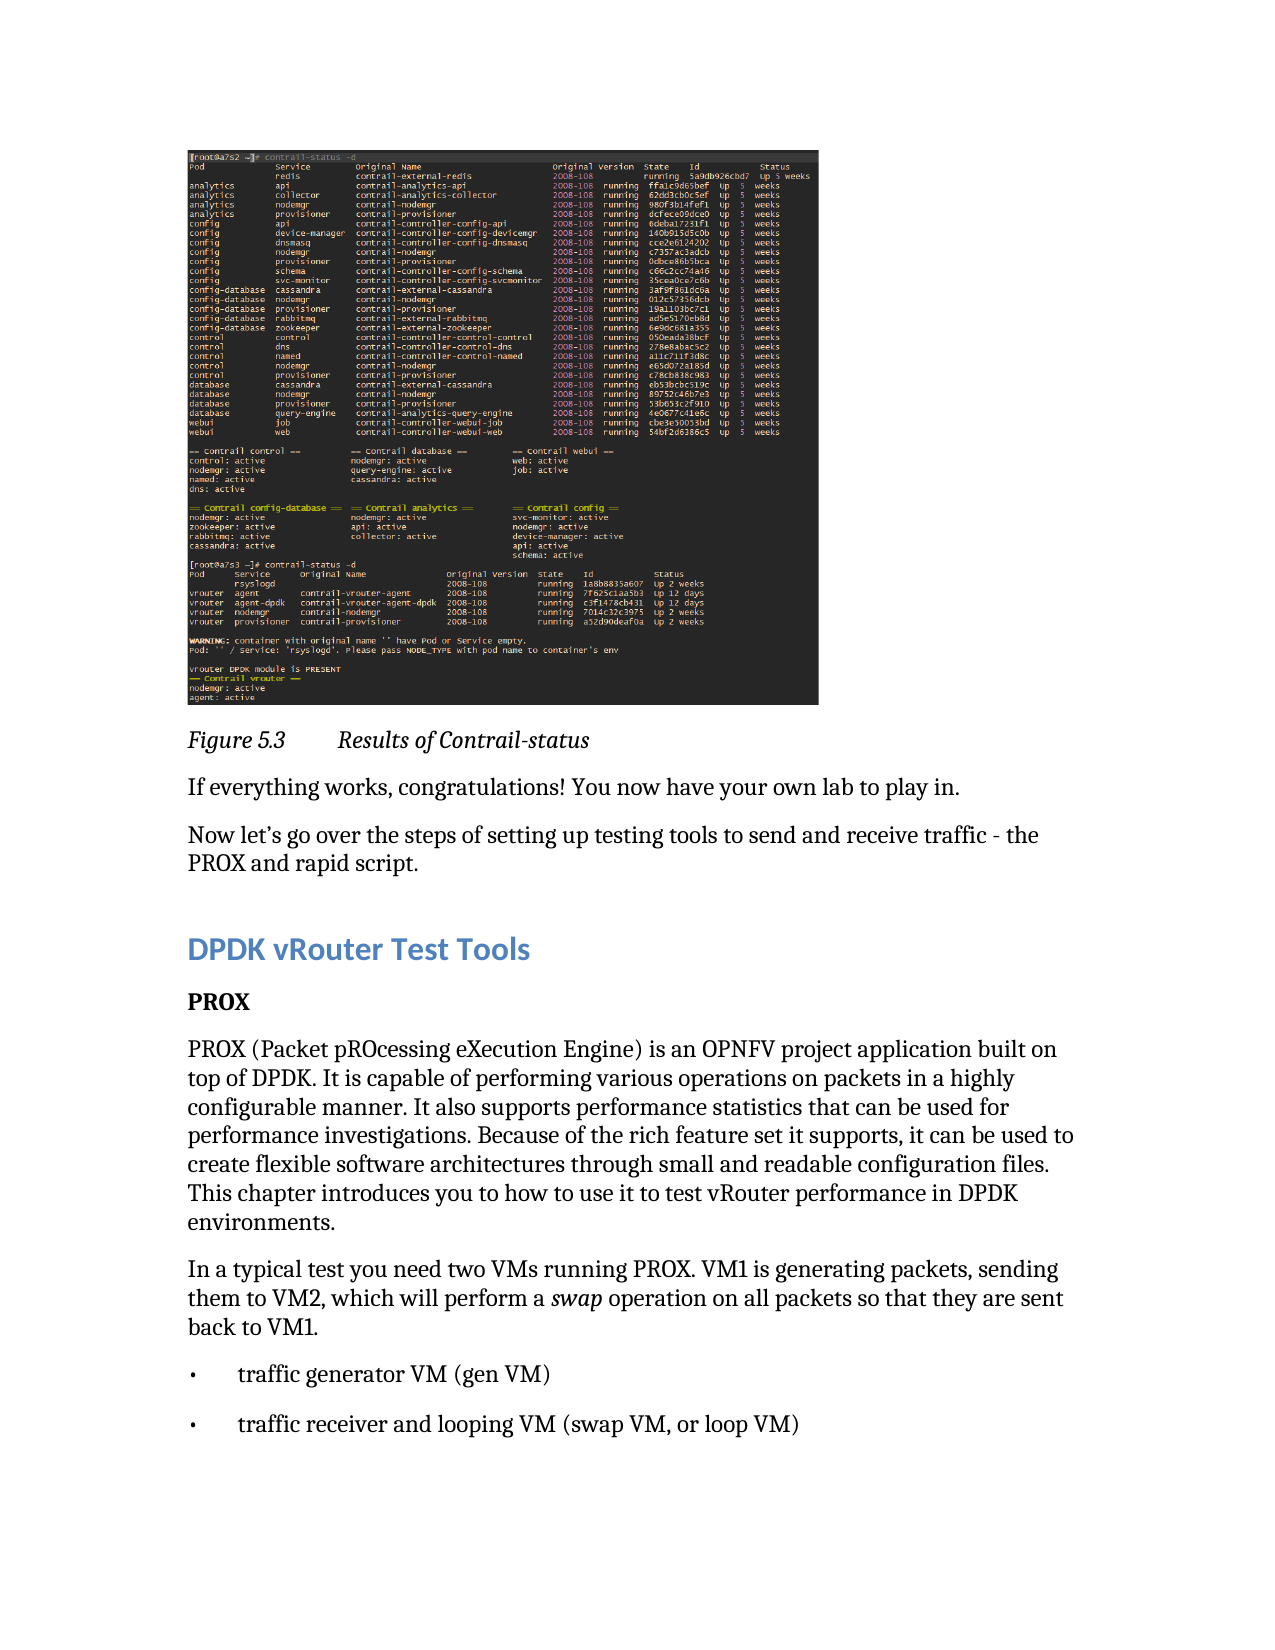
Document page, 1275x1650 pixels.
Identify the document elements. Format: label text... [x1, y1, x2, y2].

text PROX [187, 988, 1087, 1016]
text Figure 5.3 Results of Contrail-status [187, 726, 1087, 754]
text If everything works, congratulations! You now have your own lab to play in. [187, 773, 1087, 802]
text In a typical test you need two VMs running PROX. VM1 is generating packets, sending them to VM2, which will perform a swap operation on all packets so that they are sent back to VM1. [187, 1255, 1087, 1341]
subtitle DPDK vRouter Test Tools [187, 928, 1087, 969]
list traffic generator VM (gen VM) [187, 1360, 1087, 1389]
picture [187, 150, 819, 705]
list traffic receiver and looping VM (swap VM, or loop VM) [187, 1410, 1087, 1438]
text PROX (Packet pROcessing eXecution Engine) is an OPNFV project application built on top of DPDK. It is capable of performing various operations on packets in a highly configurable manner. It also supports performance statistics that can be used for performance investigations. Because of the rich feature set it supports, it can be used to create flexible software architectures through small and readable configuration files. This chapter introduces you to how to use it to test vRouter performance in DPDK environments. [187, 1035, 1087, 1236]
text Now let’s go over the steps of setting up testing tools to send and receive traffic - the PROX and rapid script. [187, 821, 1087, 878]
